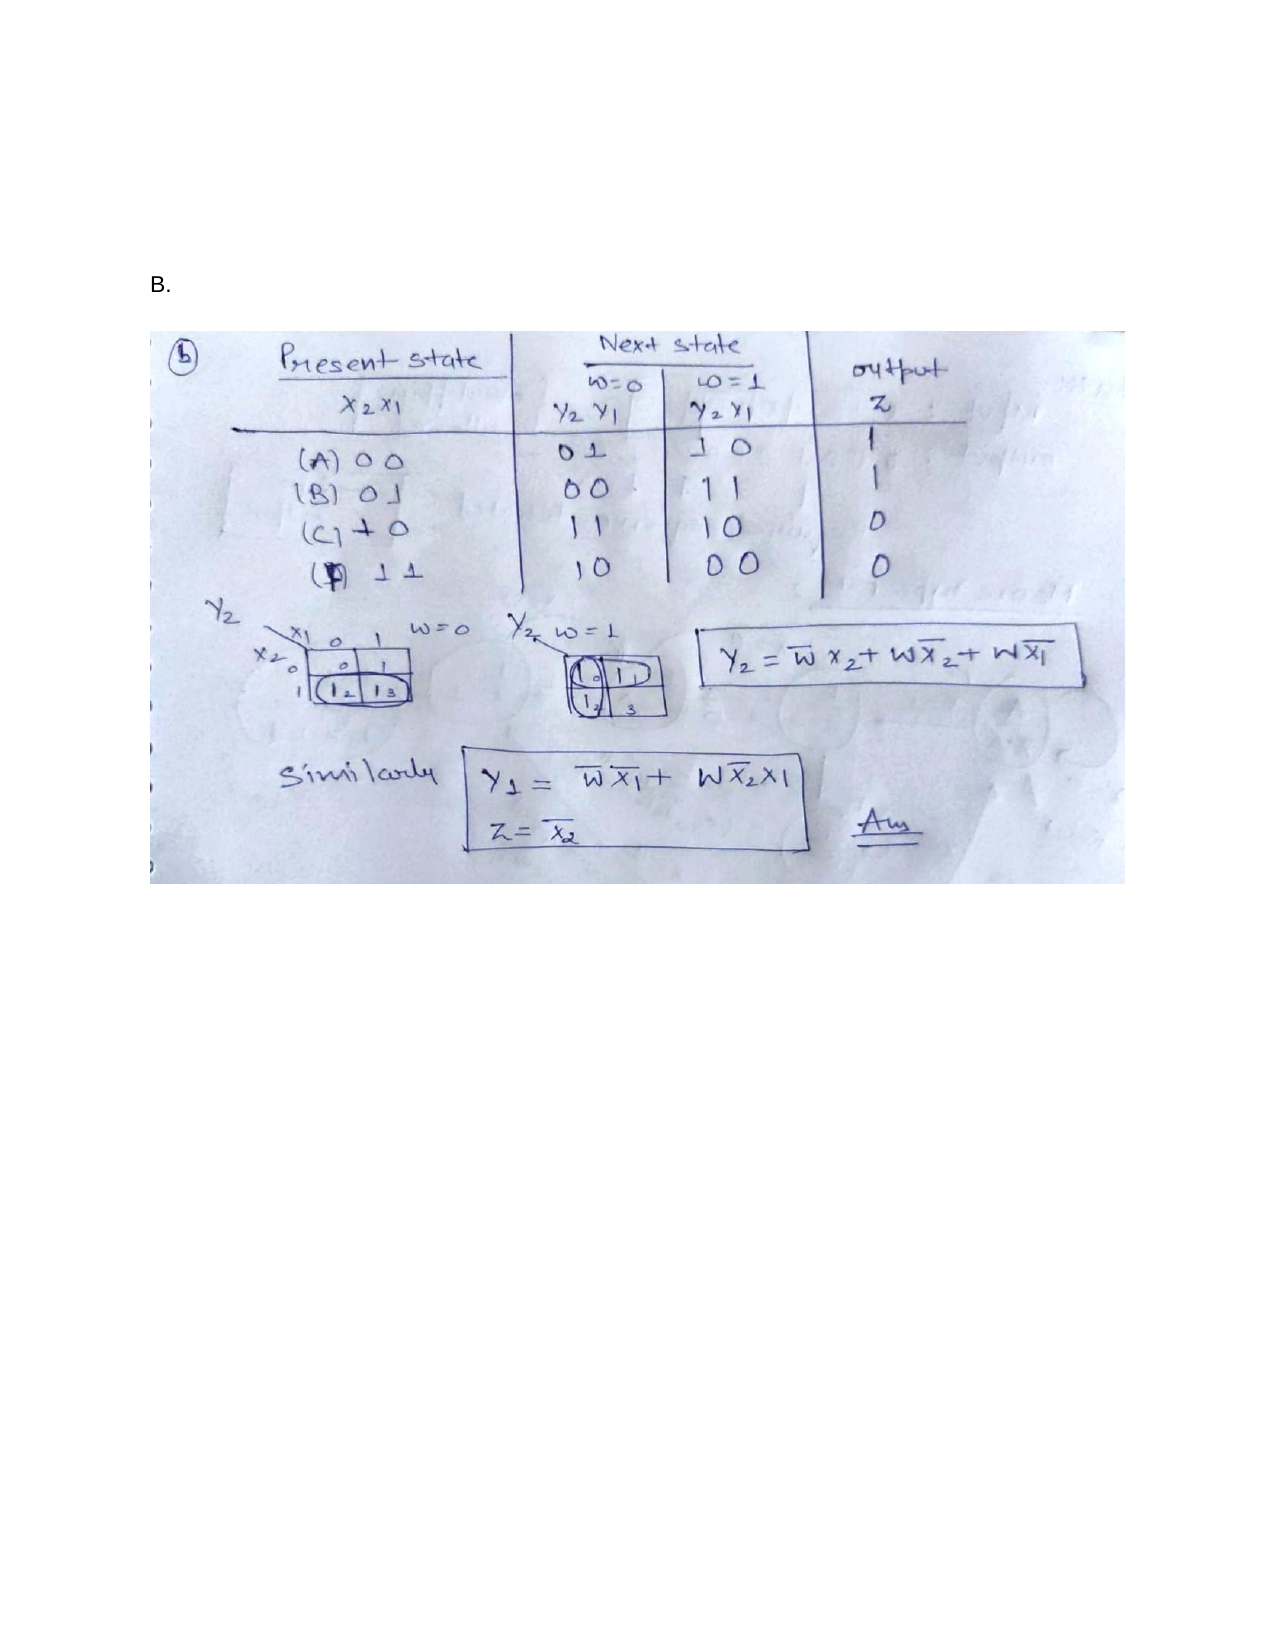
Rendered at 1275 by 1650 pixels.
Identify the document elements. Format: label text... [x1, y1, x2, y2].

picture [150, 331, 1125, 884]
text B. [150, 271, 1125, 297]
